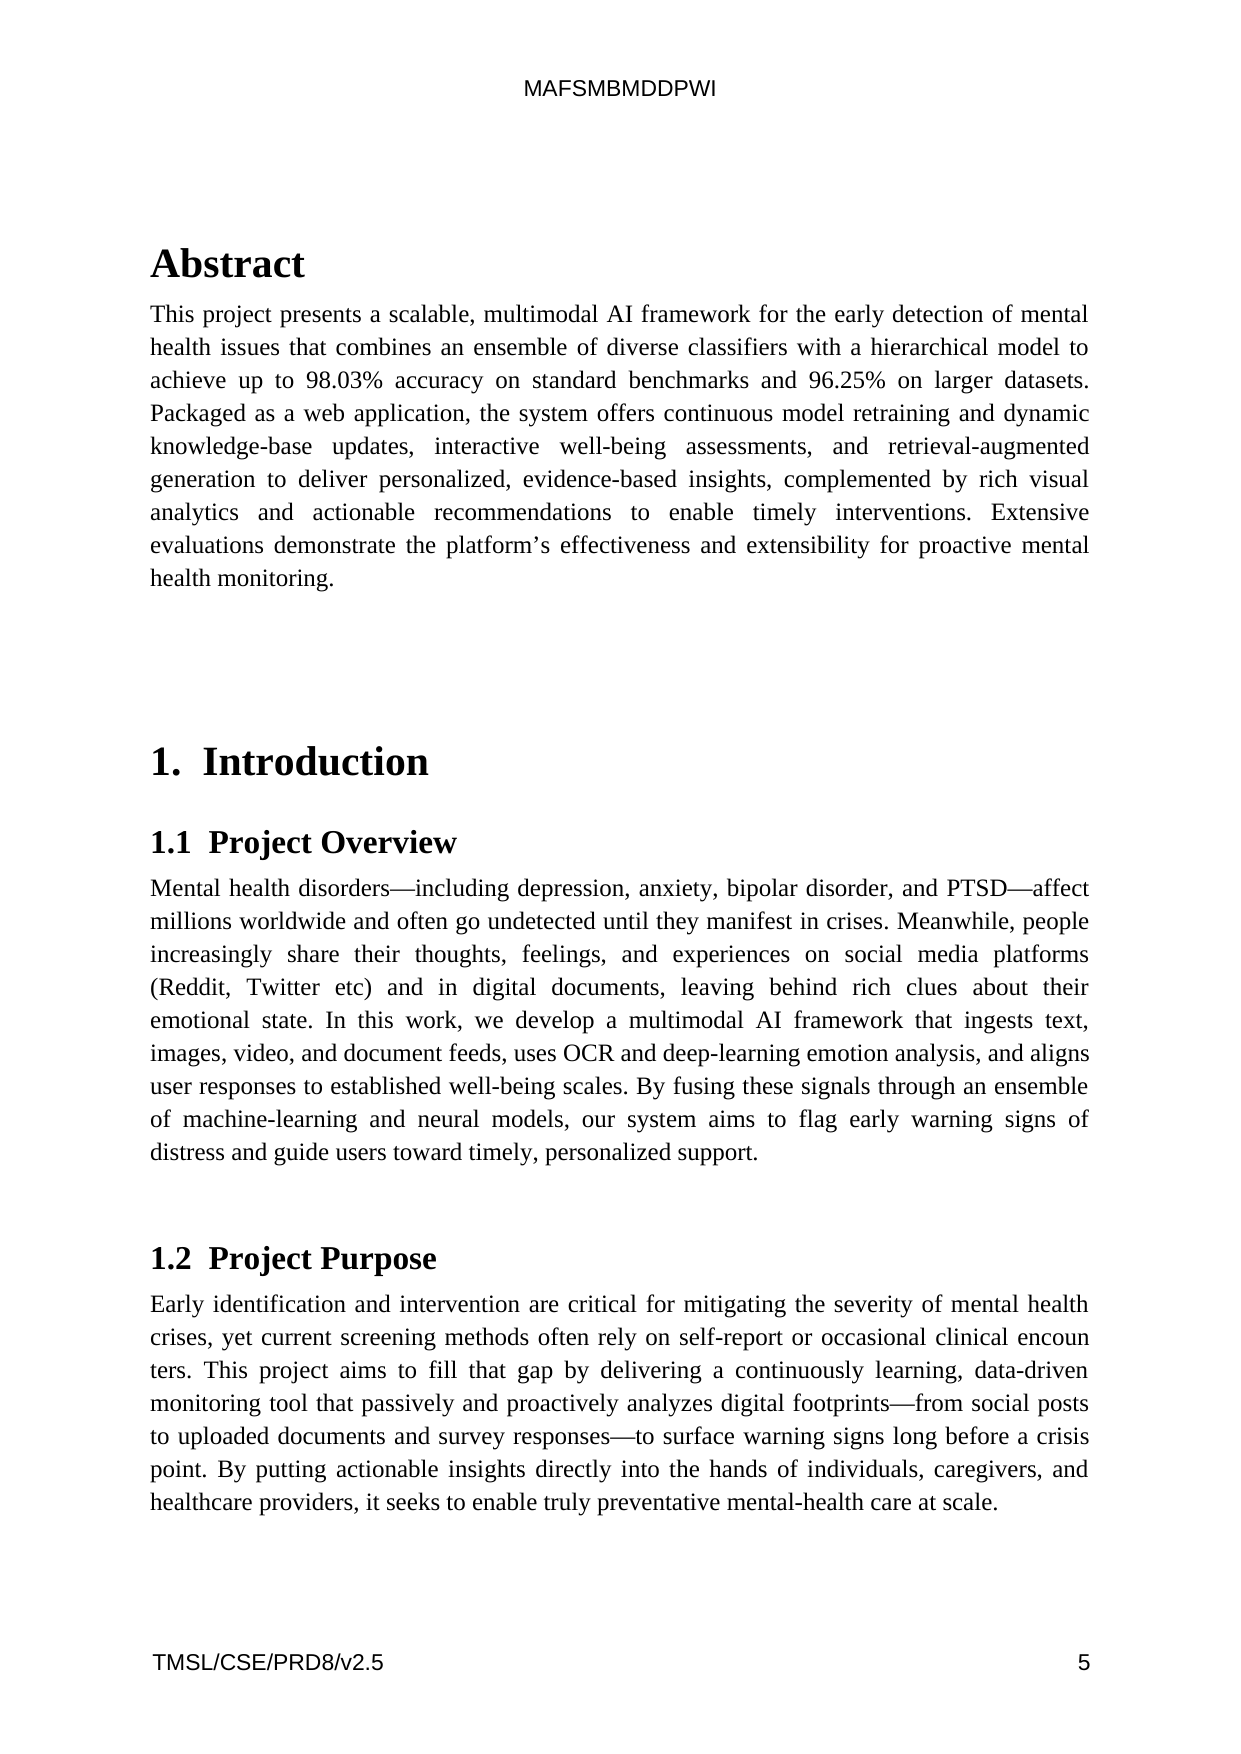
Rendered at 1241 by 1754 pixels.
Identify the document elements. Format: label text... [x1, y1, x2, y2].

text Early identification and intervention are critical for mitigating the severity of mental health crises, yet current screening methods often rely on self-report or occasional clinical encoun ters. This project aims to fill that gap by delivering a continuously learning, data-driven monitoring tool that passively and proactively analyzes digital footprints—from social posts to uploaded documents and survey responses—to surface warning signs long before a crisis point. By putting actionable insights directly into the hands of individuals, caregivers, and healthcare providers, it seeks to enable truly preventative mental-health care at scale. [150, 1289, 1090, 1516]
subtitle 1.1 Project Overview [150, 822, 1090, 861]
text This project presents a scalable, multimodal AI framework for the early detection of mental health issues that combines an ensemble of diverse classifiers with a hierarchical model to achieve up to 98.03% accuracy on standard benchmarks and 96.25% on larger datasets. Packaged as a web application, the system offers continuous model retraining and dynamic knowledge-base updates, interactive well-being assessments, and retrieval-augmented generation to deliver personalized, evidence-based insights, complemented by rich visual analytics and actionable recommendations to enable timely interventions. Extensive evaluations demonstrate the platform’s effectiveness and extensibility for proactive mental health monitoring. [150, 299, 1090, 592]
subtitle Abstract [150, 238, 1090, 286]
subtitle 1.2 Project Purpose [150, 1238, 1090, 1276]
text Mental health disorders—including depression, anxiety, bipolar disorder, and PTSD—affect millions worldwide and often go undetected until they manifest in crises. Meanwhile, people increasingly share their thoughts, feelings, and experiences on social media platforms (Reddit, Twitter etc) and in digital documents, leaving behind rich clues about their emotional state. In this work, we develop a multimodal AI framework that ingests text, images, video, and document feeds, uses OCR and deep-learning emotion analysis, and aligns user responses to established well-being scales. By fusing these signals through an ensemble of machine-learning and neural models, our system aims to flag early warning signs of distress and guide users toward timely, personalized support. [150, 873, 1090, 1166]
subtitle 1. Introduction [150, 737, 1090, 785]
